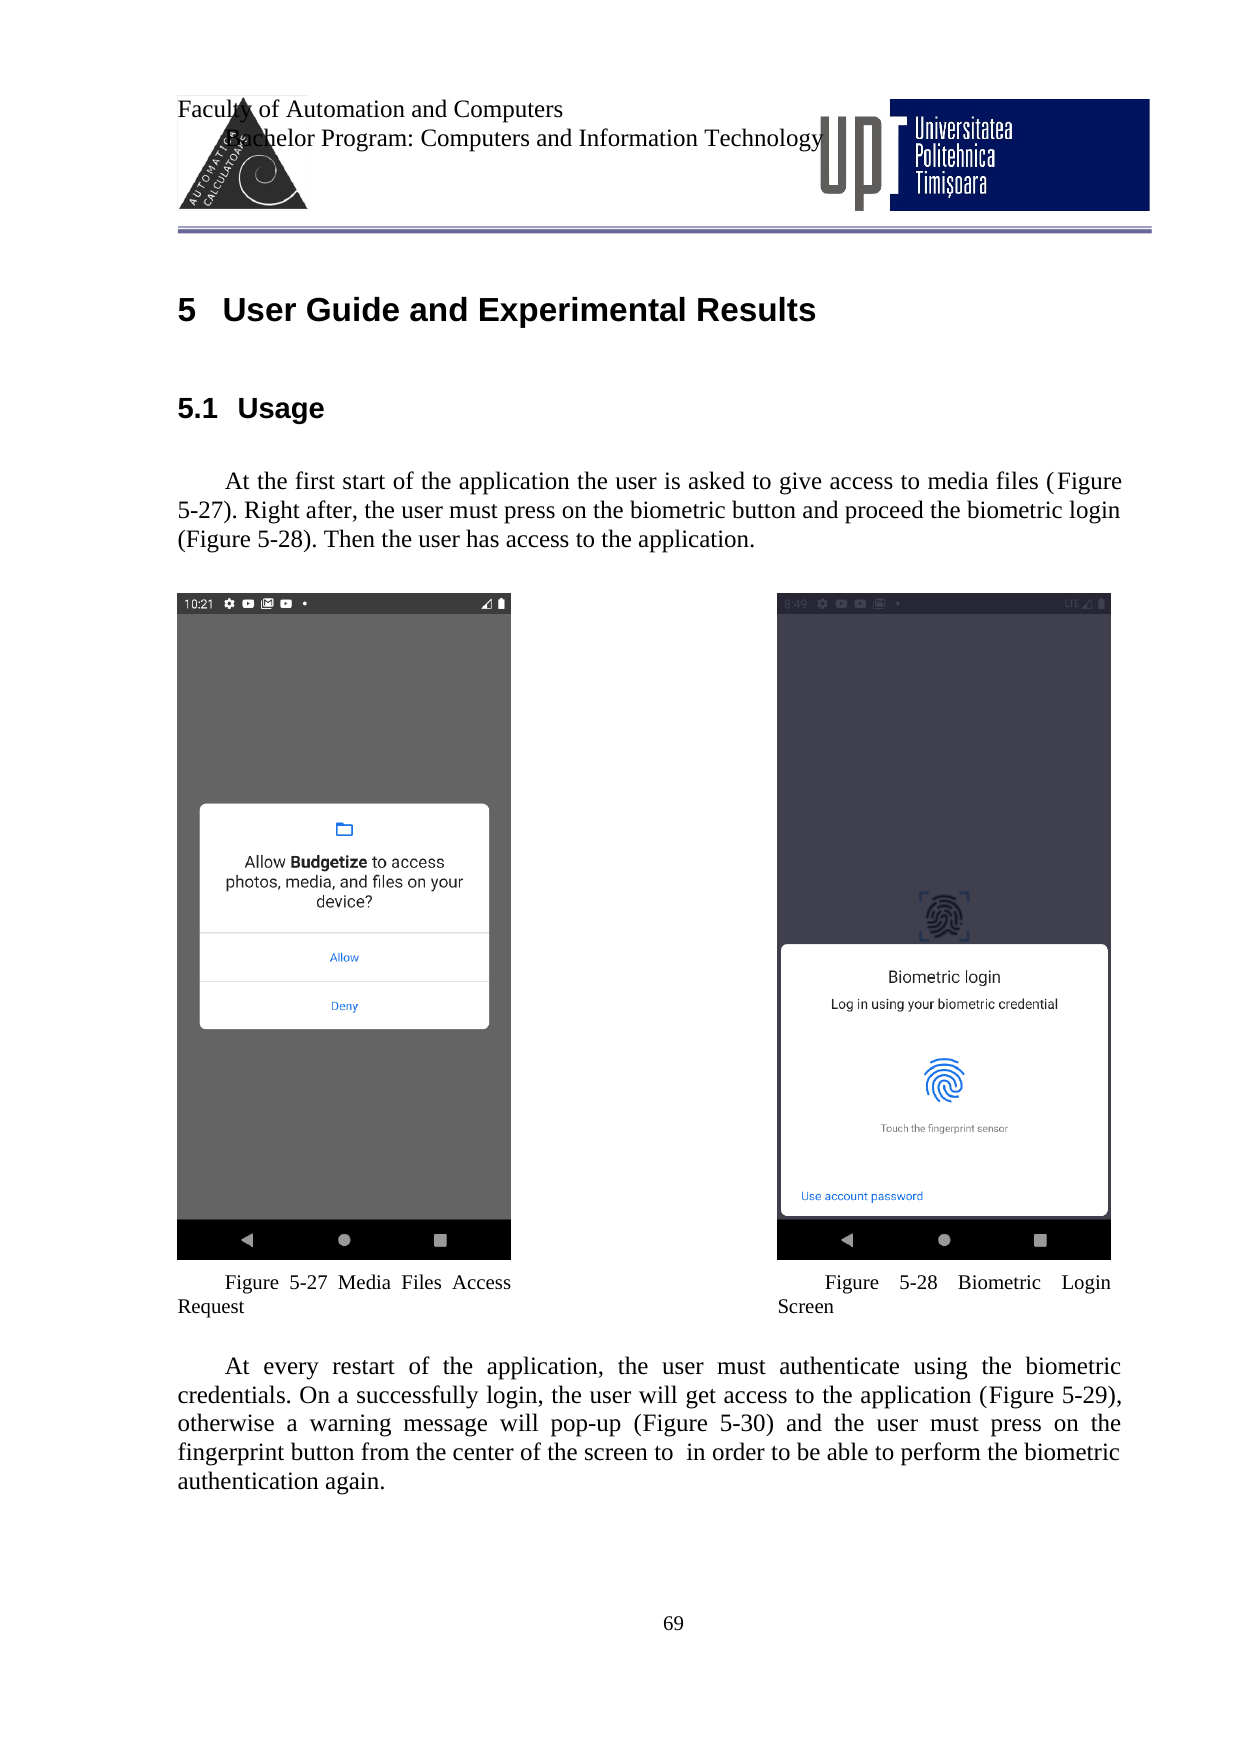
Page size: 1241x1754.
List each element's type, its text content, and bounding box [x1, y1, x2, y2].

picture [777, 593, 1111, 1260]
subtitle User Guide and Experimental Results [177, 290, 1122, 328]
picture [177, 593, 511, 1260]
picture [177, 95, 309, 211]
picture [177, 225, 1153, 234]
subtitle Usage [177, 391, 1122, 424]
picture [820, 99, 1150, 211]
